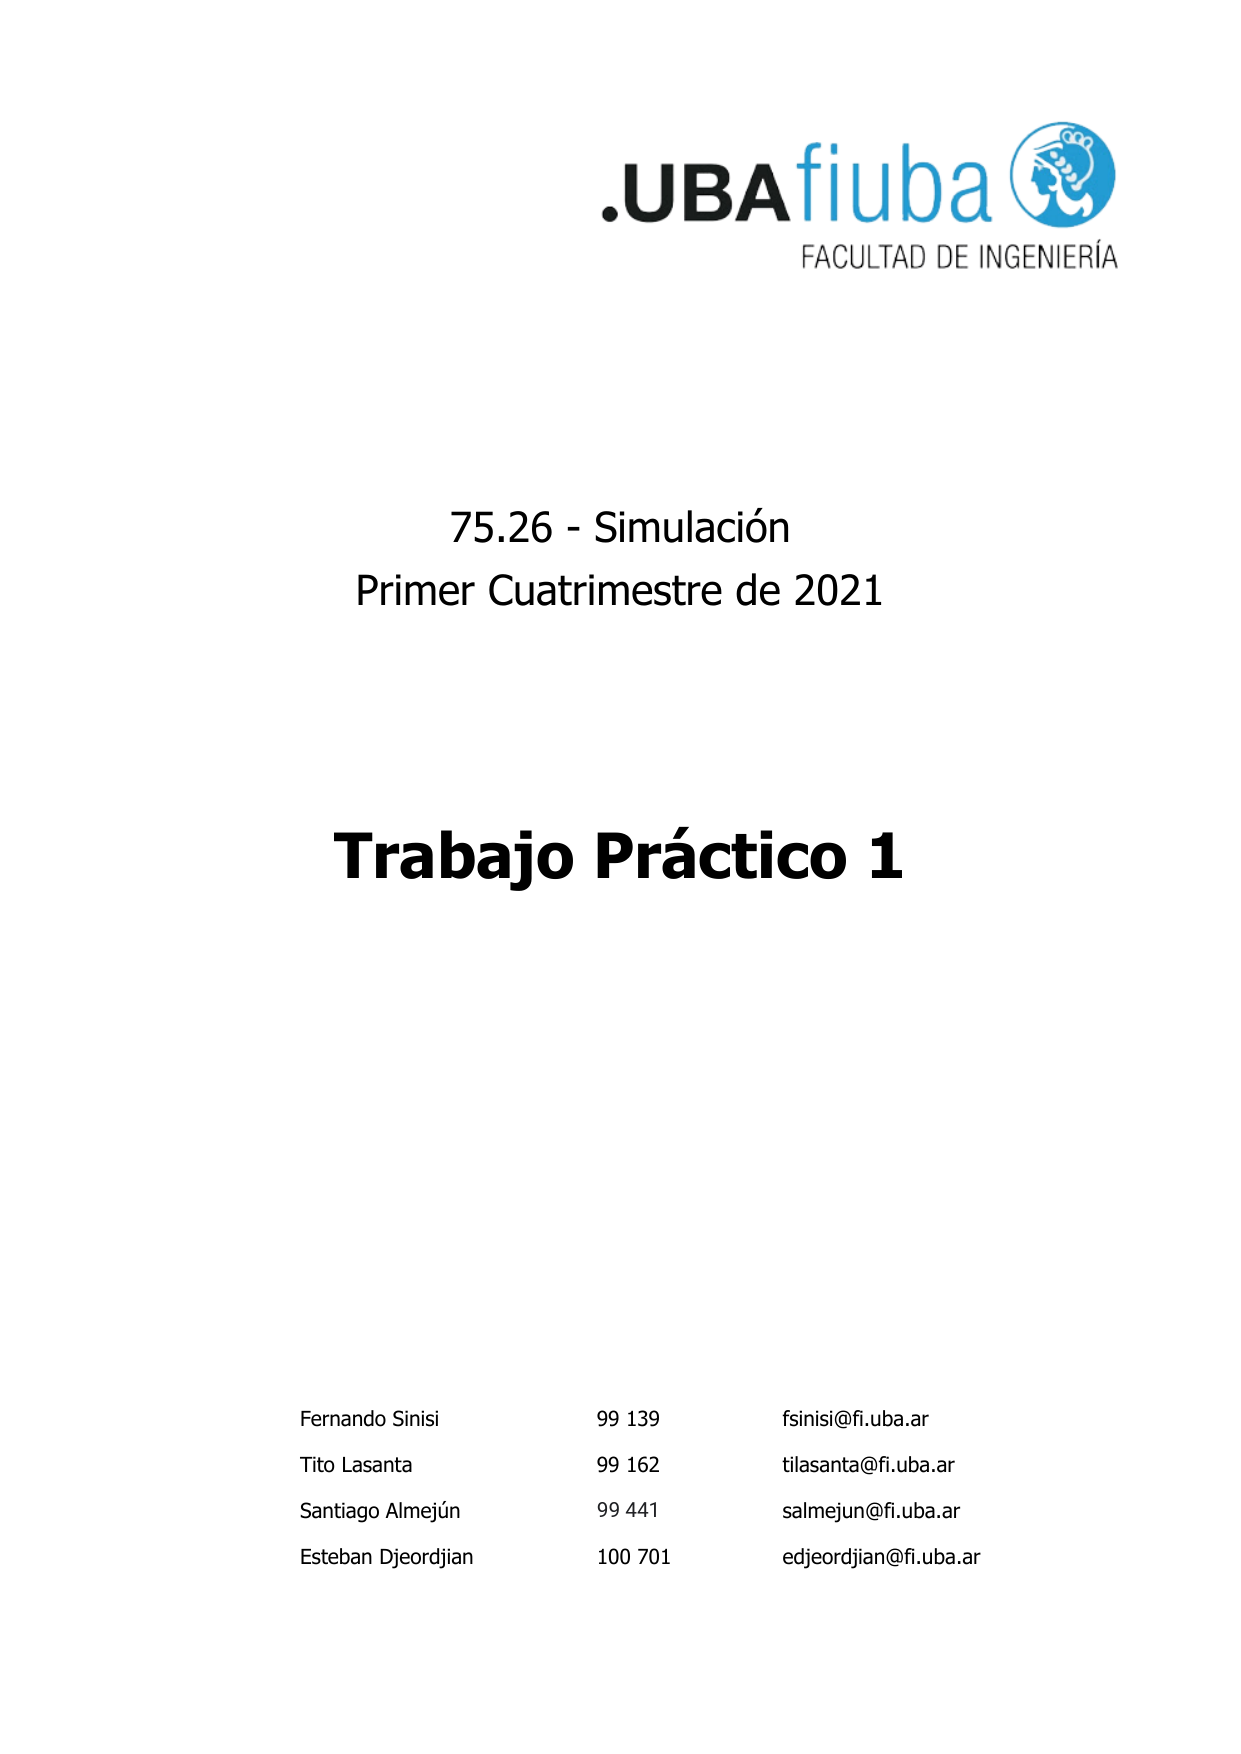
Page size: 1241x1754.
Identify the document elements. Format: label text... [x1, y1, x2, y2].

table_cell Santiago Almejún [289, 1488, 586, 1533]
table_cell Tito Lasanta [289, 1441, 586, 1487]
table_header 99 139 [586, 1395, 772, 1441]
table_cell 99 441 [586, 1488, 772, 1533]
table_cell 99 162 [586, 1441, 772, 1487]
table_cell 100 701 [586, 1534, 772, 1579]
text Primer Cuatrimestre de 2021 [118, 564, 1122, 614]
table_cell salmejun@fi.uba.ar [772, 1488, 1049, 1533]
table_header fsinisi@fi.uba.ar [772, 1395, 1049, 1441]
table_cell Esteban Djeordjian [289, 1534, 586, 1579]
picture [600, 118, 1123, 275]
text 75.26 - Simulación [118, 501, 1122, 551]
table_cell edjeordjian@fi.uba.ar [772, 1534, 1049, 1579]
text Trabajo Práctico 1 [118, 816, 1122, 891]
table_header Fernando Sinisi [289, 1395, 586, 1441]
table_cell tilasanta@fi.uba.ar [772, 1441, 1049, 1487]
